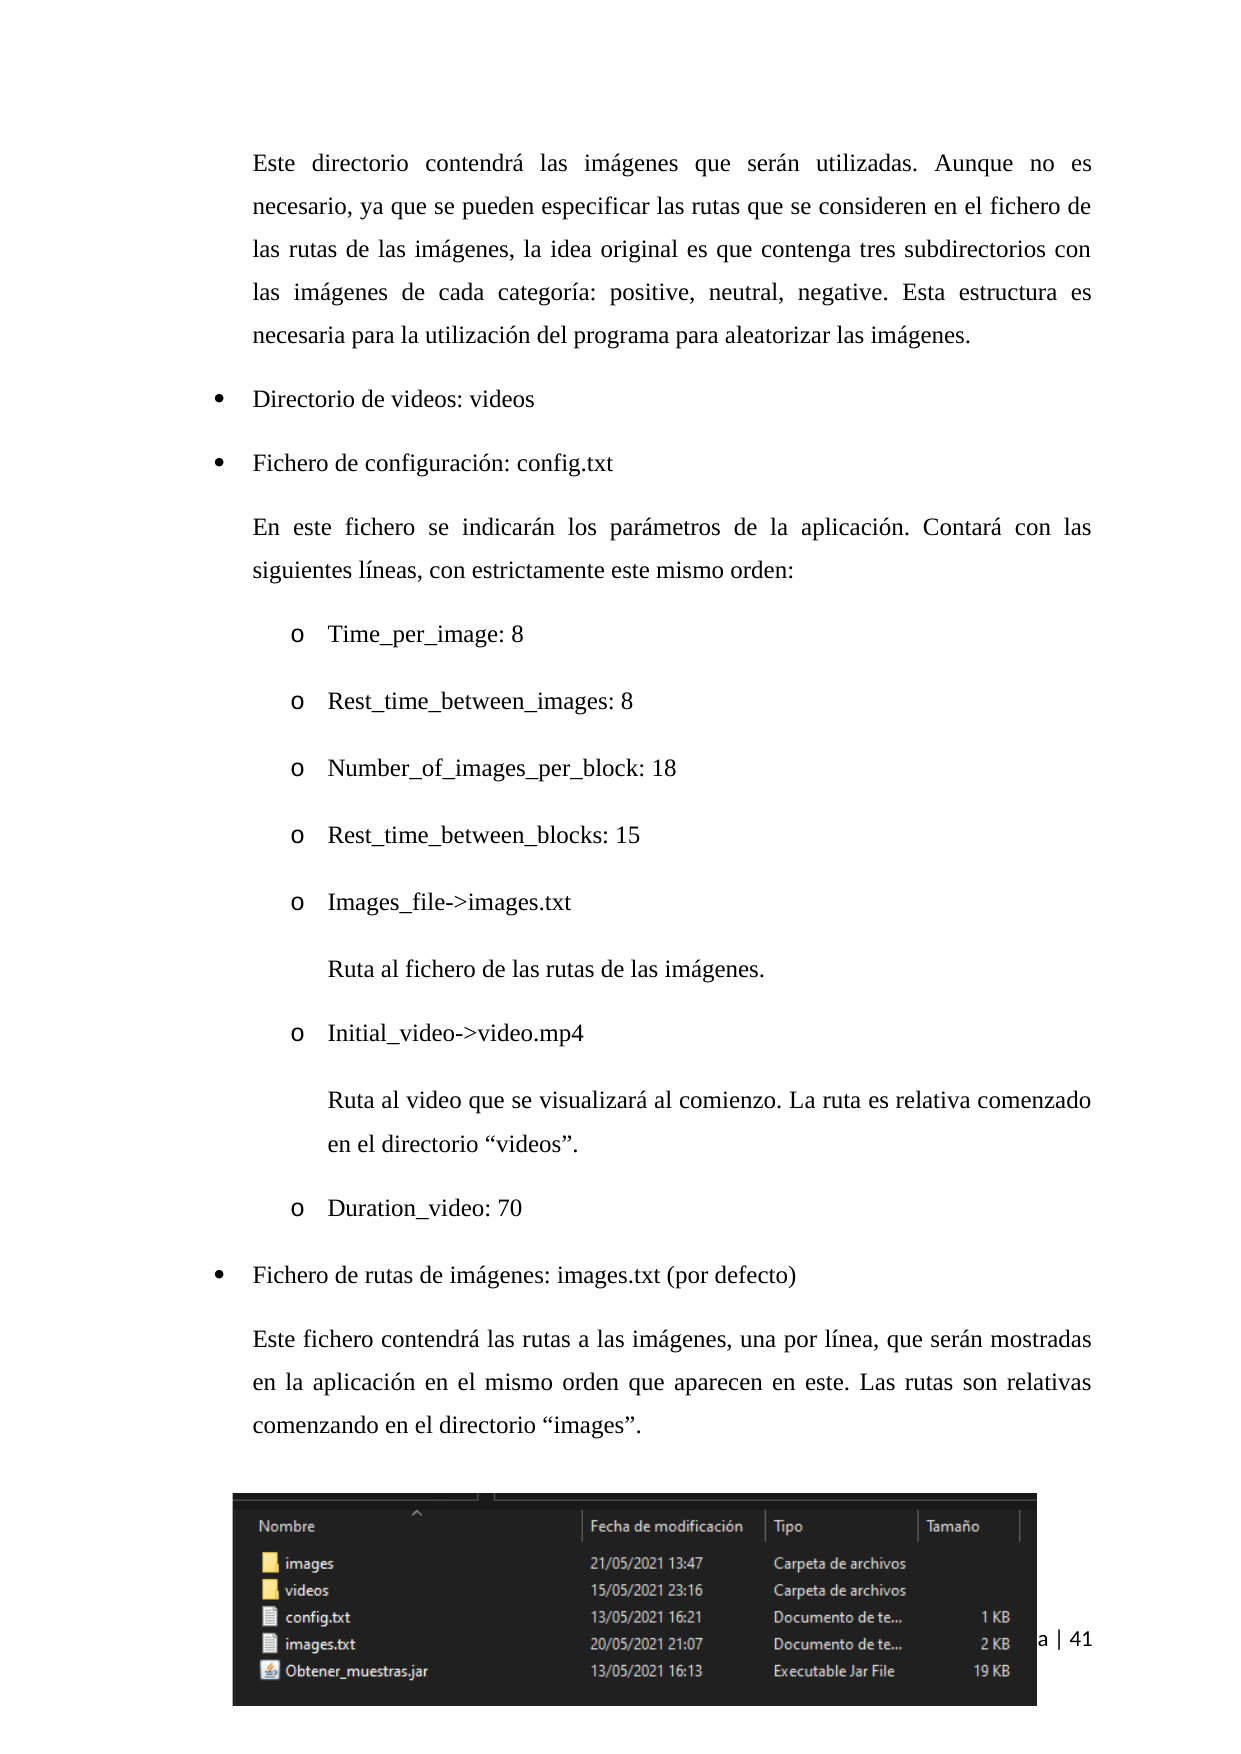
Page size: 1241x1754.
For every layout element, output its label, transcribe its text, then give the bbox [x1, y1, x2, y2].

list Time_per_image: 8 [290, 619, 1092, 650]
list Number_of_images_per_block: 18 [290, 753, 1092, 784]
list Directorio de videos: videos [215, 384, 1092, 413]
list Fichero de configuración: config.txt [215, 448, 1092, 477]
list Rest_time_between_blocks: 15 [290, 820, 1092, 851]
text Ruta al video que se visualizará al comienzo. La ruta es relativa comenzado en el directorio “videos”. [327, 1086, 1092, 1157]
text Este directorio contendrá las imágenes que serán utilizadas. Aunque no es necesario, ya que se pueden especificar las rutas que se consideren en el fichero de las rutas de las imágenes, la idea original es que contenga tres subdirectorios con las imágenes de cada categoría: positive, neutral, negative. Esta estructura es necesaria para la utilización del programa para aleatorizar las imágenes. [252, 148, 1092, 349]
text En este fichero se indicarán los parámetros de la aplicación. Contará con las siguientes líneas, con estrictamente este mismo orden: [252, 512, 1092, 584]
text Este fichero contendrá las rutas a las imágenes, una por línea, que serán mostradas en la aplicación en el mismo orden que aparecen en este. Las rutas son relativas comenzando en el directorio “images”. [252, 1324, 1092, 1439]
list Images_file->images.txt [290, 887, 1092, 918]
picture [232, 1493, 1037, 1706]
list Duration_video: 70 [290, 1193, 1092, 1223]
text Ruta al fichero de las rutas de las imágenes. [327, 954, 1092, 983]
list Rest_time_between_images: 8 [290, 686, 1092, 717]
list Fichero de rutas de imágenes: images.txt (por defecto) [215, 1260, 1092, 1288]
list Initial_video->video.mp4 [290, 1018, 1092, 1049]
